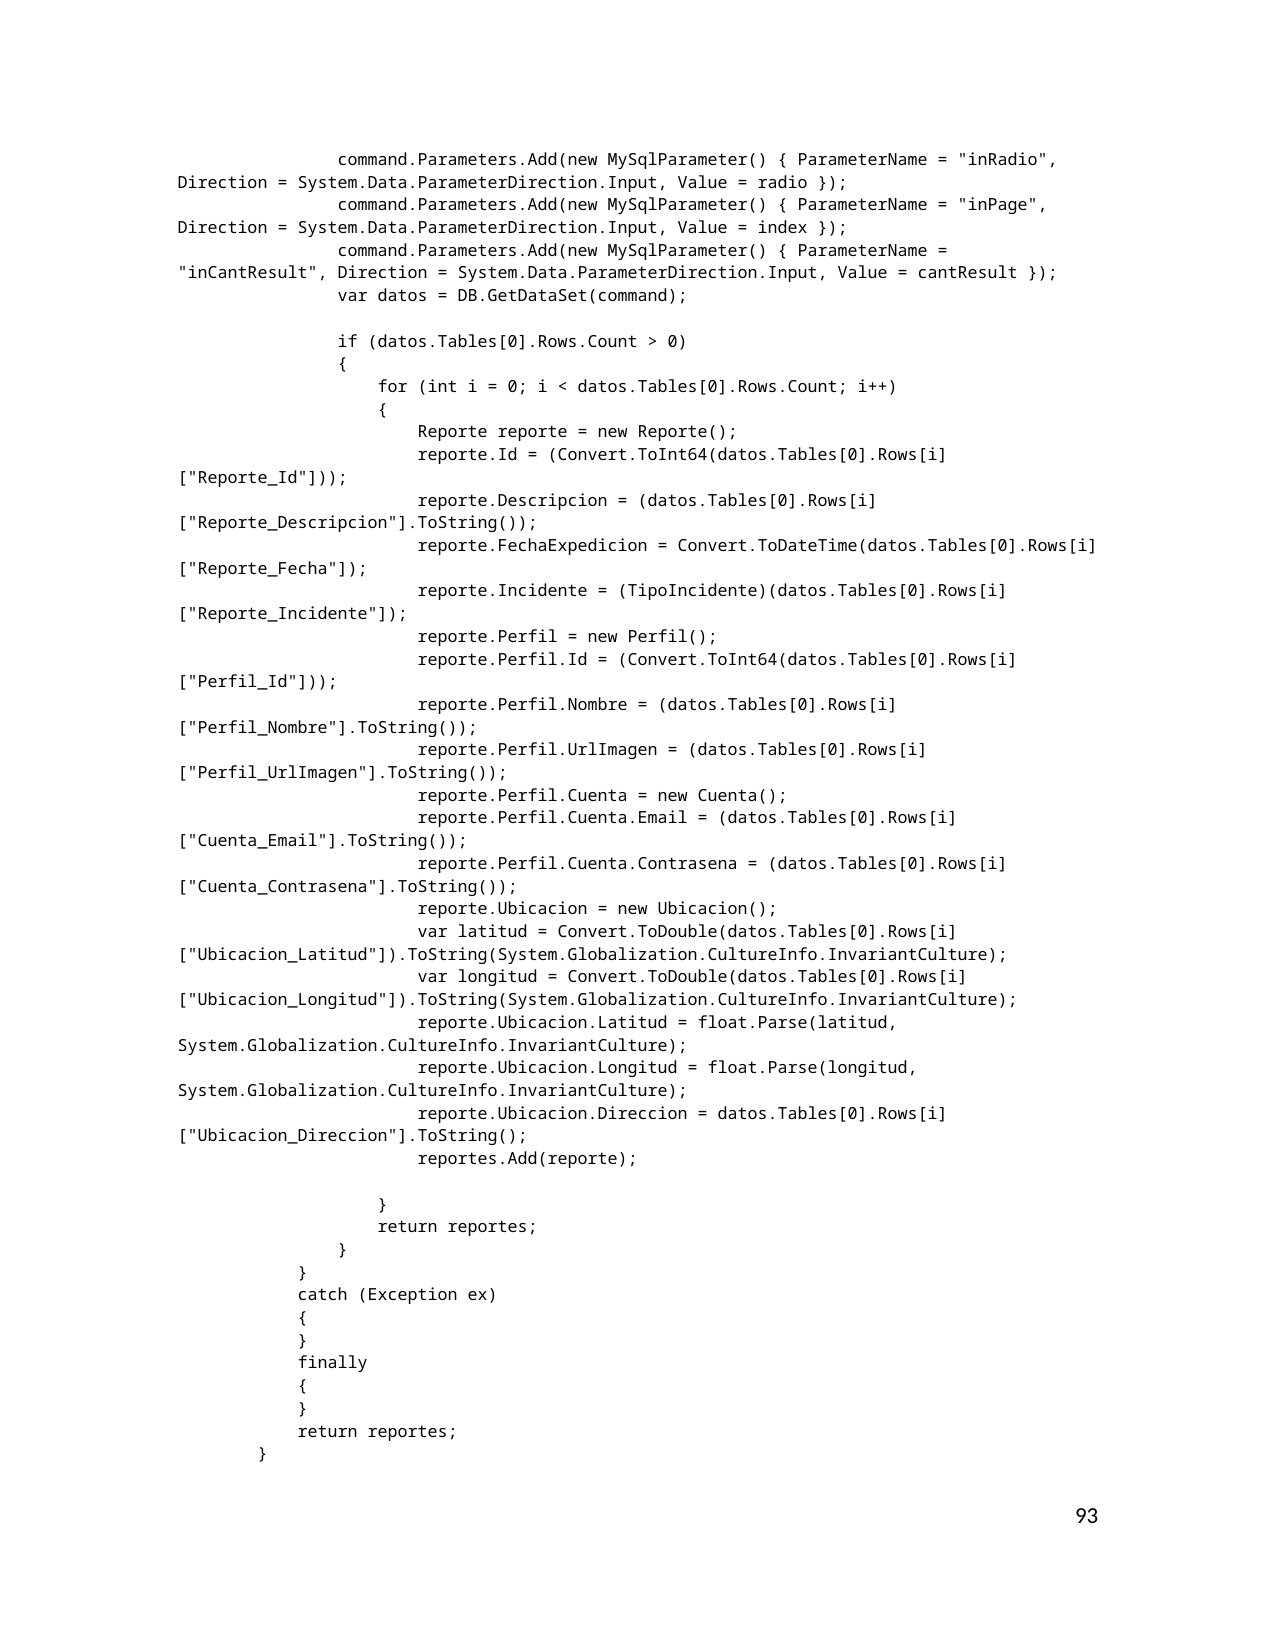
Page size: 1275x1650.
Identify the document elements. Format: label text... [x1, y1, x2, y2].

text reporte.Ubicacion.Longitud = float.Parse(longitud, System.Globalization.CultureInfo.InvariantCulture); [177, 1056, 1098, 1101]
text { [177, 352, 1098, 375]
text } [177, 1442, 1098, 1465]
text finally [177, 1351, 1098, 1374]
text reporte.Perfil.Cuenta.Contrasena = (datos.Tables[0].Rows[i]["Cuenta_Contrasena"].ToString()); [177, 852, 1098, 897]
text reporte.Perfil = new Perfil(); [177, 624, 1098, 647]
text } [177, 1238, 1098, 1260]
text if (datos.Tables[0].Rows.Count > 0) [177, 329, 1098, 352]
text } [177, 1397, 1098, 1419]
text { [177, 397, 1098, 420]
text for (int i = 0; i < datos.Tables[0].Rows.Count; i++) [177, 375, 1098, 397]
text { [177, 1306, 1098, 1328]
text reporte.Descripcion = (datos.Tables[0].Rows[i]["Reporte_Descripcion"].ToString()); [177, 488, 1098, 534]
text reportes.Add(reporte); [177, 1147, 1098, 1169]
text catch (Exception ex) [177, 1283, 1098, 1306]
text return reportes; [177, 1215, 1098, 1238]
text reporte.Ubicacion.Latitud = float.Parse(latitud, System.Globalization.CultureInfo.InvariantCulture); [177, 1011, 1098, 1056]
text var datos = DB.GetDataSet(command); [177, 284, 1098, 307]
text command.Parameters.Add(new MySqlParameter() { ParameterName = "inCantResult", Direction = System.Data.ParameterDirection.Input, Value = cantResult }); [177, 238, 1098, 284]
text reporte.Perfil.Cuenta.Email = (datos.Tables[0].Rows[i]["Cuenta_Email"].ToString()); [177, 806, 1098, 852]
text reporte.Perfil.Id = (Convert.ToInt64(datos.Tables[0].Rows[i]["Perfil_Id"])); [177, 647, 1098, 693]
text command.Parameters.Add(new MySqlParameter() { ParameterName = "inPage", Direction = System.Data.ParameterDirection.Input, Value = index }); [177, 193, 1098, 238]
text reporte.Perfil.Nombre = (datos.Tables[0].Rows[i]["Perfil_Nombre"].ToString()); [177, 693, 1098, 738]
text reporte.Perfil.UrlImagen = (datos.Tables[0].Rows[i]["Perfil_UrlImagen"].ToString()); [177, 738, 1098, 783]
text } [177, 1192, 1098, 1215]
text var latitud = Convert.ToDouble(datos.Tables[0].Rows[i]["Ubicacion_Latitud"]).ToString(System.Globalization.CultureInfo.InvariantCulture); [177, 920, 1098, 965]
text reporte.Id = (Convert.ToInt64(datos.Tables[0].Rows[i]["Reporte_Id"])); [177, 443, 1098, 488]
text reporte.FechaExpedicion = Convert.ToDateTime(datos.Tables[0].Rows[i]["Reporte_Fecha"]); [177, 534, 1098, 579]
text command.Parameters.Add(new MySqlParameter() { ParameterName = "inRadio", Direction = System.Data.ParameterDirection.Input, Value = radio }); [177, 148, 1098, 193]
text { [177, 1374, 1098, 1397]
text var longitud = Convert.ToDouble(datos.Tables[0].Rows[i]["Ubicacion_Longitud"]).ToString(System.Globalization.CultureInfo.InvariantCulture); [177, 965, 1098, 1011]
text reporte.Perfil.Cuenta = new Cuenta(); [177, 783, 1098, 806]
text reporte.Ubicacion = new Ubicacion(); [177, 897, 1098, 920]
text reporte.Ubicacion.Direccion = datos.Tables[0].Rows[i]["Ubicacion_Direccion"].ToString(); [177, 1101, 1098, 1147]
text } [177, 1328, 1098, 1351]
text reporte.Incidente = (TipoIncidente)(datos.Tables[0].Rows[i]["Reporte_Incidente"]); [177, 579, 1098, 624]
text Reporte reporte = new Reporte(); [177, 420, 1098, 443]
text return reportes; [177, 1419, 1098, 1442]
text } [177, 1260, 1098, 1283]
